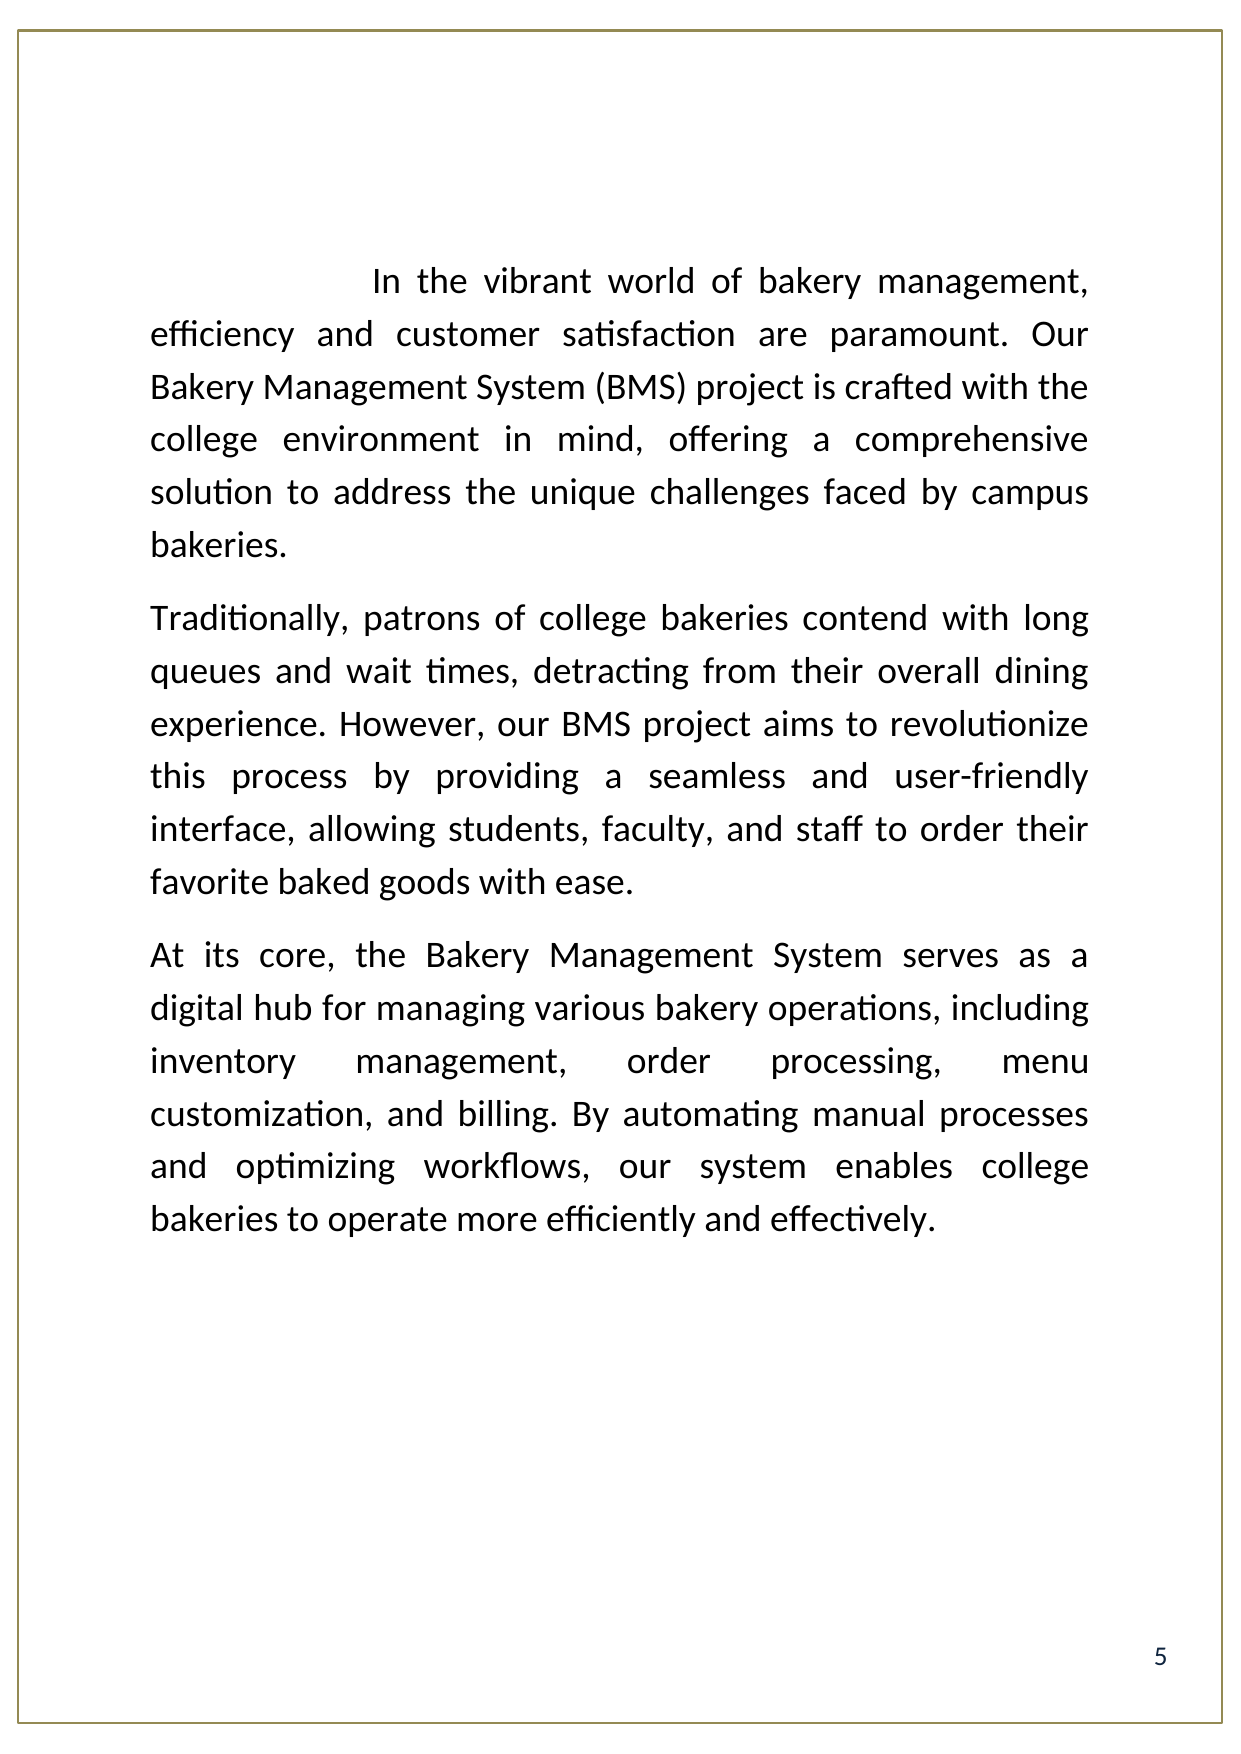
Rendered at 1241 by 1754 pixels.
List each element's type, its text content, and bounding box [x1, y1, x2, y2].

text Traditionally, patrons of college bakeries contend with long queues and wait times, detracting from their overall dining experience. However, our BMS project aims to revolutionize this process by providing a seamless and user-friendly interface, allowing students, faculty, and staff to order their favorite baked goods with ease. [150, 594, 1090, 904]
text In the vibrant world of bakery management, efficiency and customer satisfaction are paramount. Our Bakery Management System (BMS) project is crafted with the college environment in mind, offering a comprehensive solution to address the unique challenges faced by campus bakeries. [150, 257, 1090, 567]
text At its core, the Bakery Management System serves as a digital hub for managing various bakery operations, including inventory management, order processing, menu customization, and billing. By automating manual processes and optimizing workflows, our system enables college bakeries to operate more efficiently and effectively. [150, 931, 1090, 1241]
